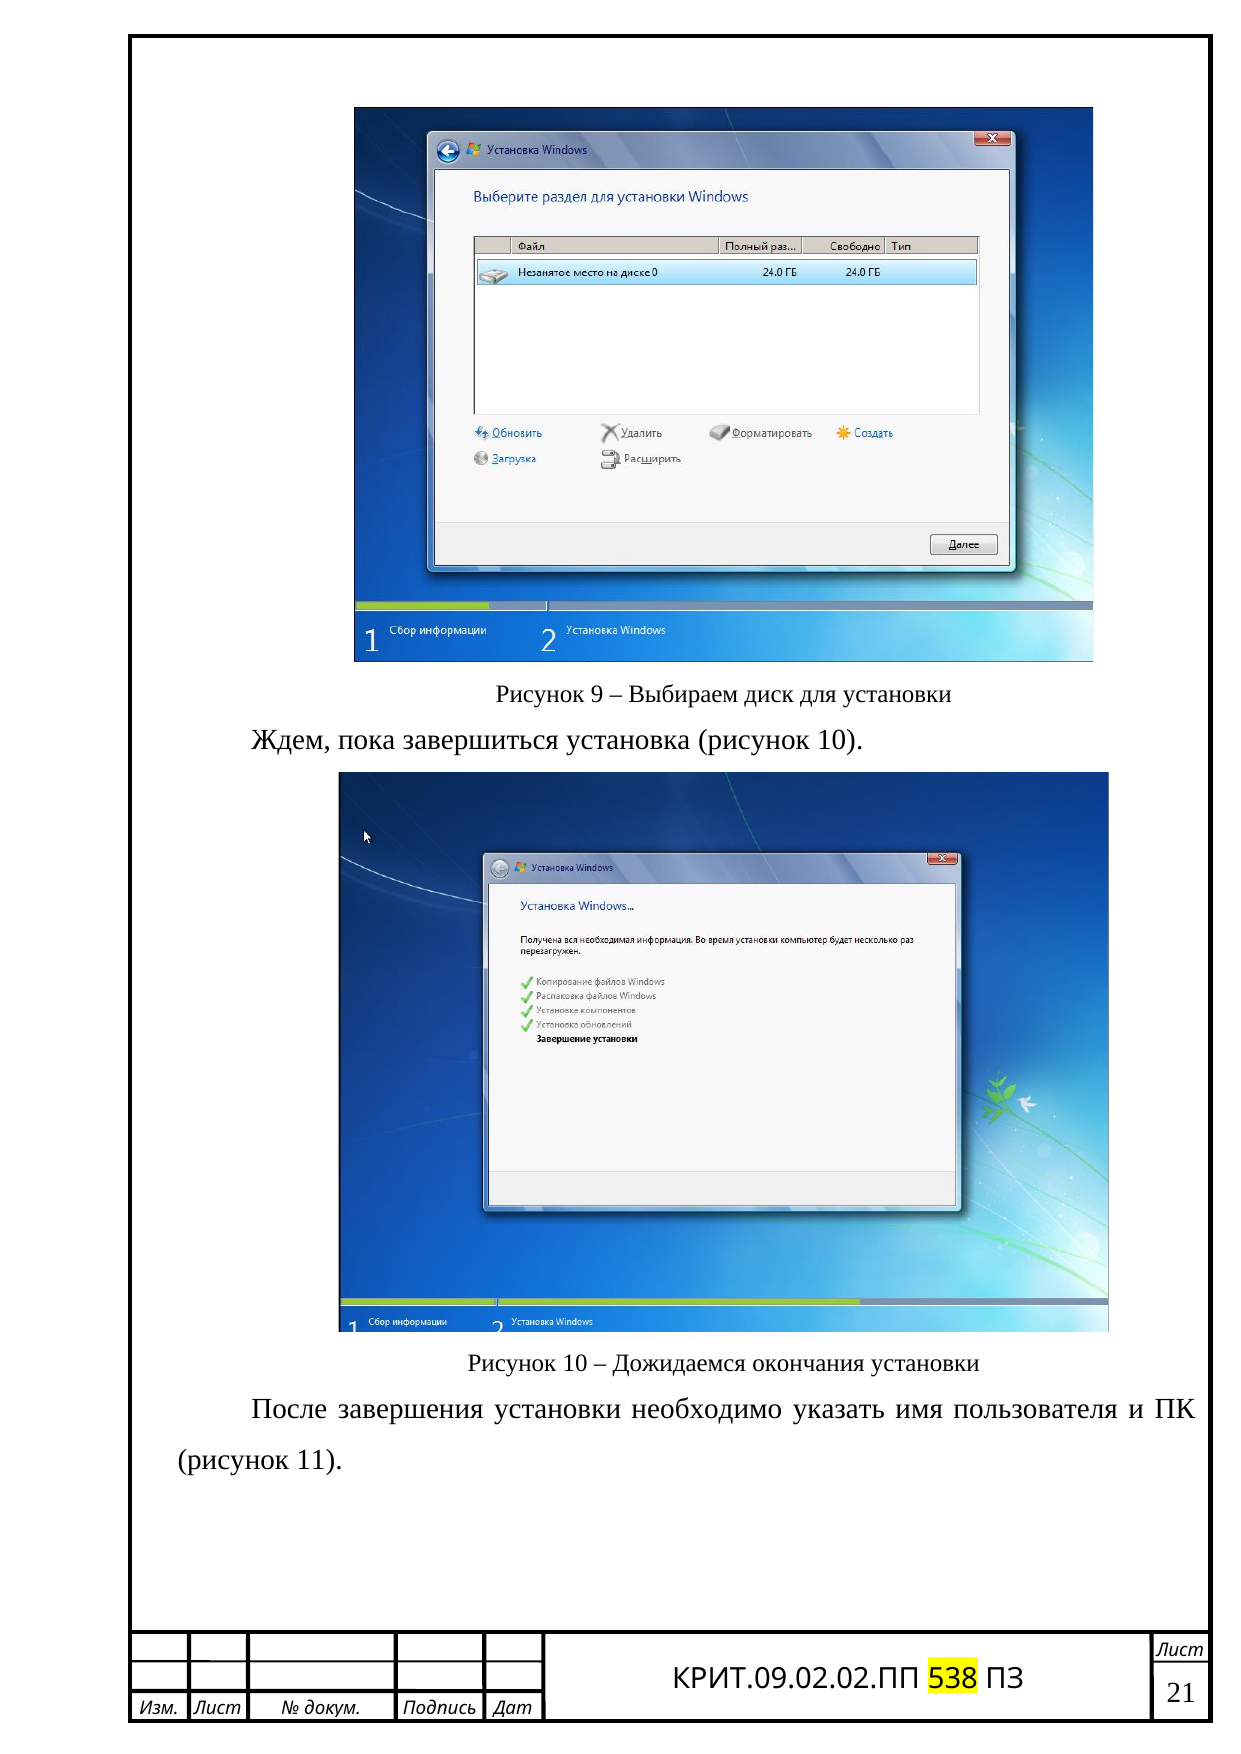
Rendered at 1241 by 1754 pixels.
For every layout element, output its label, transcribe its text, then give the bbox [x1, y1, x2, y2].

text После завершения установки необходимо указать имя пользователя и ПК (рисунок 11). [177, 1392, 1196, 1475]
picture [338, 772, 1109, 1332]
text Рисунок 10 – Дожидаемся окончания установки [177, 1348, 1196, 1377]
text Рисунок 9 – Выбираем диск для установки [177, 679, 1196, 708]
text Ждем, пока завершиться установка (рисунок 10). [177, 722, 1196, 756]
picture [354, 107, 1094, 662]
